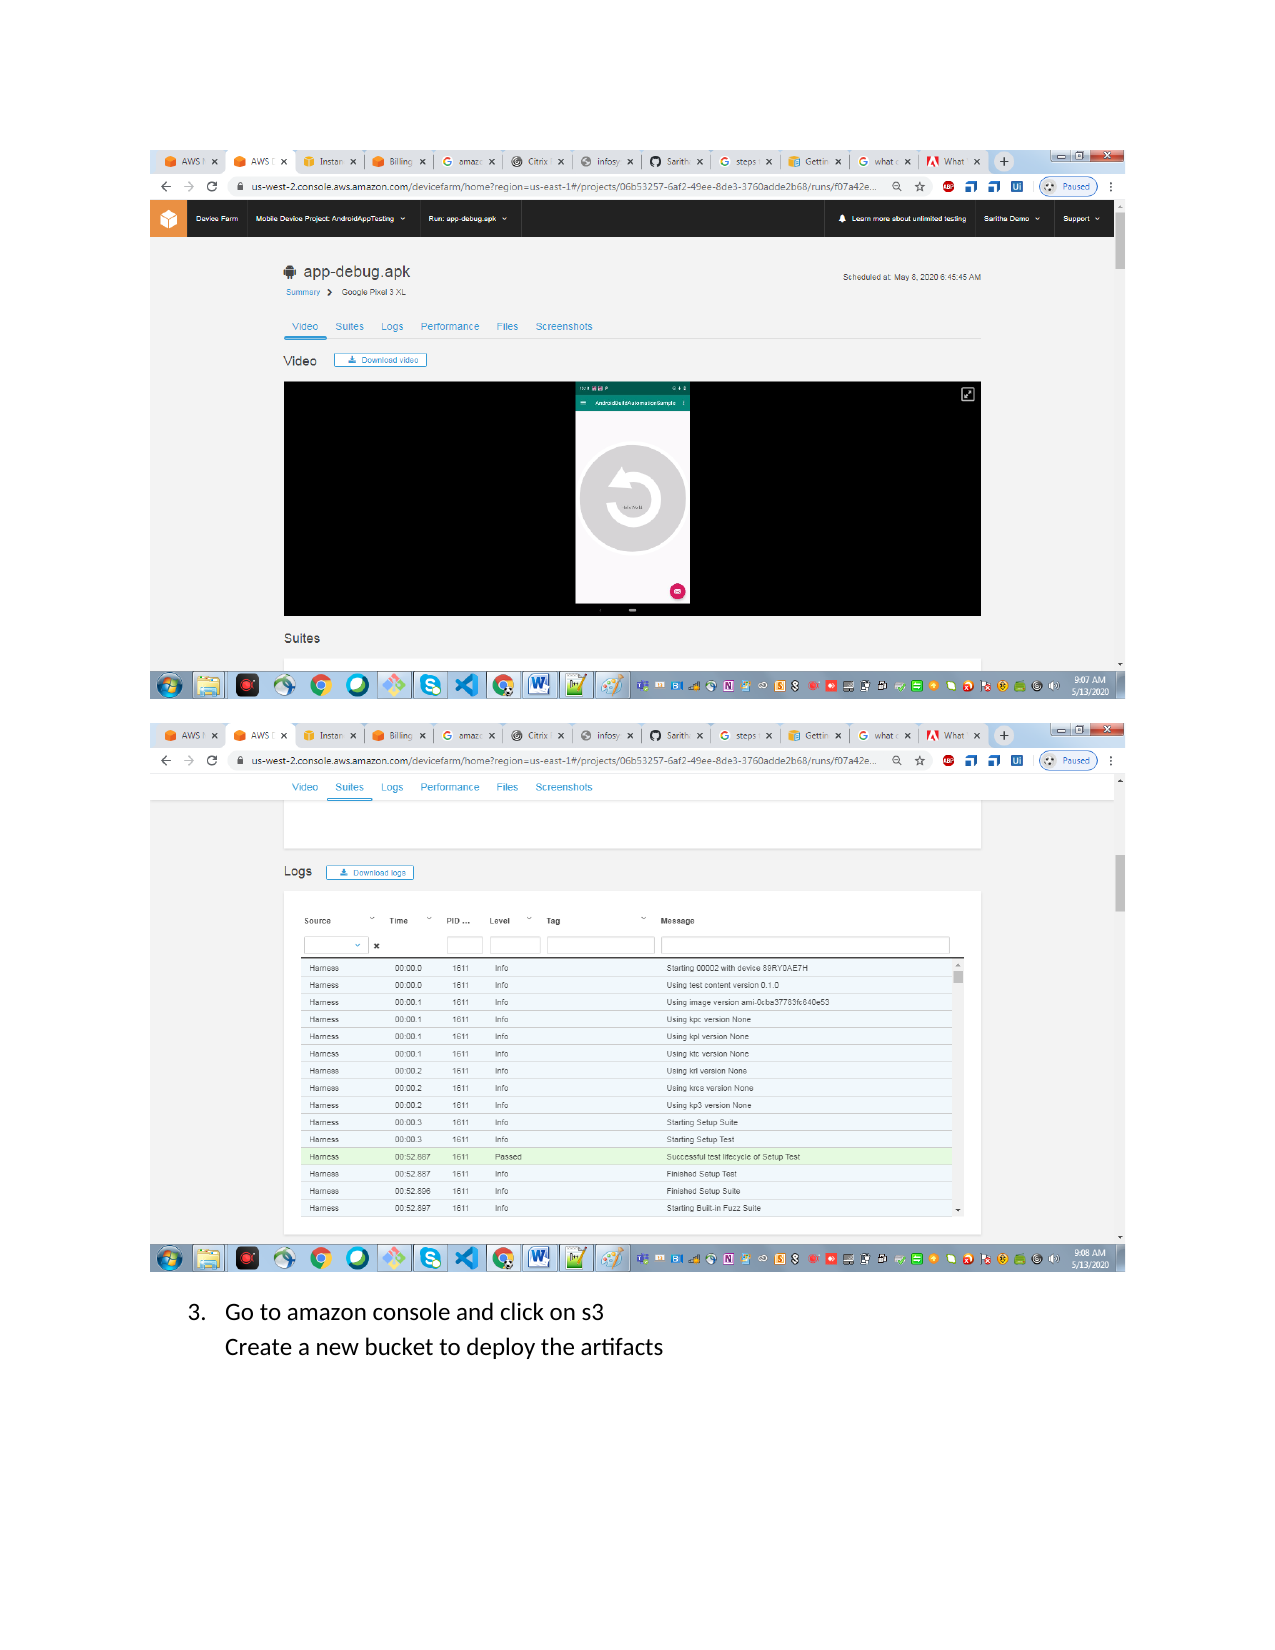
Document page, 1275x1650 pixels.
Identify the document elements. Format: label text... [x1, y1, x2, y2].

picture [150, 150, 1125, 699]
list Go to amazon console and click on s3 [187, 1296, 1125, 1327]
list Create a new bucket to deploy the artifacts [225, 1331, 1125, 1362]
picture [150, 723, 1125, 1272]
